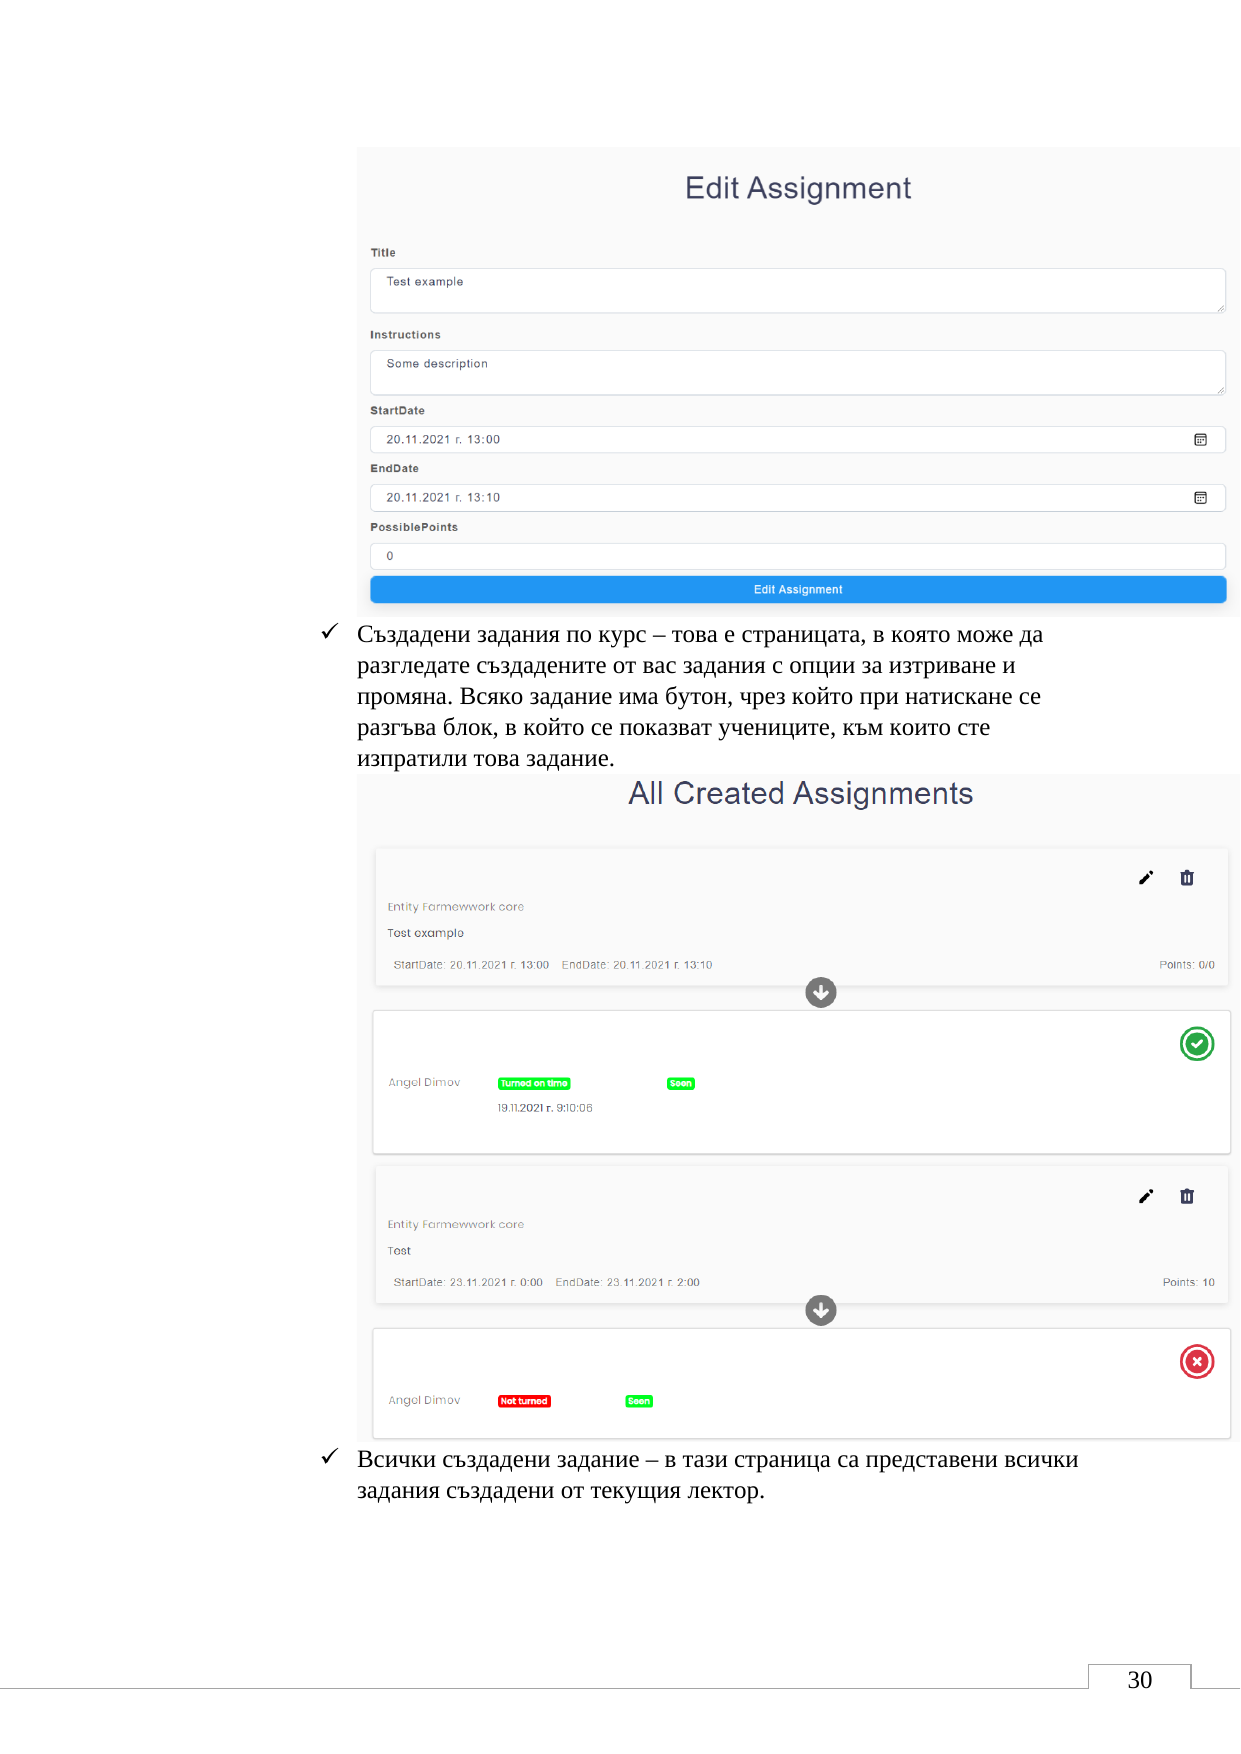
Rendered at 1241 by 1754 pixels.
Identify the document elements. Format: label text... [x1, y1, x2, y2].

picture [356, 774, 1241, 1442]
list Създадени задания по курс – това е страницата, в която може да разгледате създадените от вас задания с опции за изтриване и промяна. Всяко задание има бутон, чрез който при натискане се разгъва блок, в който се показват учениците, към които сте изпратили това задание. [319, 619, 1092, 772]
picture [356, 147, 1241, 617]
list Всички създадени задание – в тази страница са представени всички задания създадени от текущия лектор. [319, 1444, 1092, 1504]
